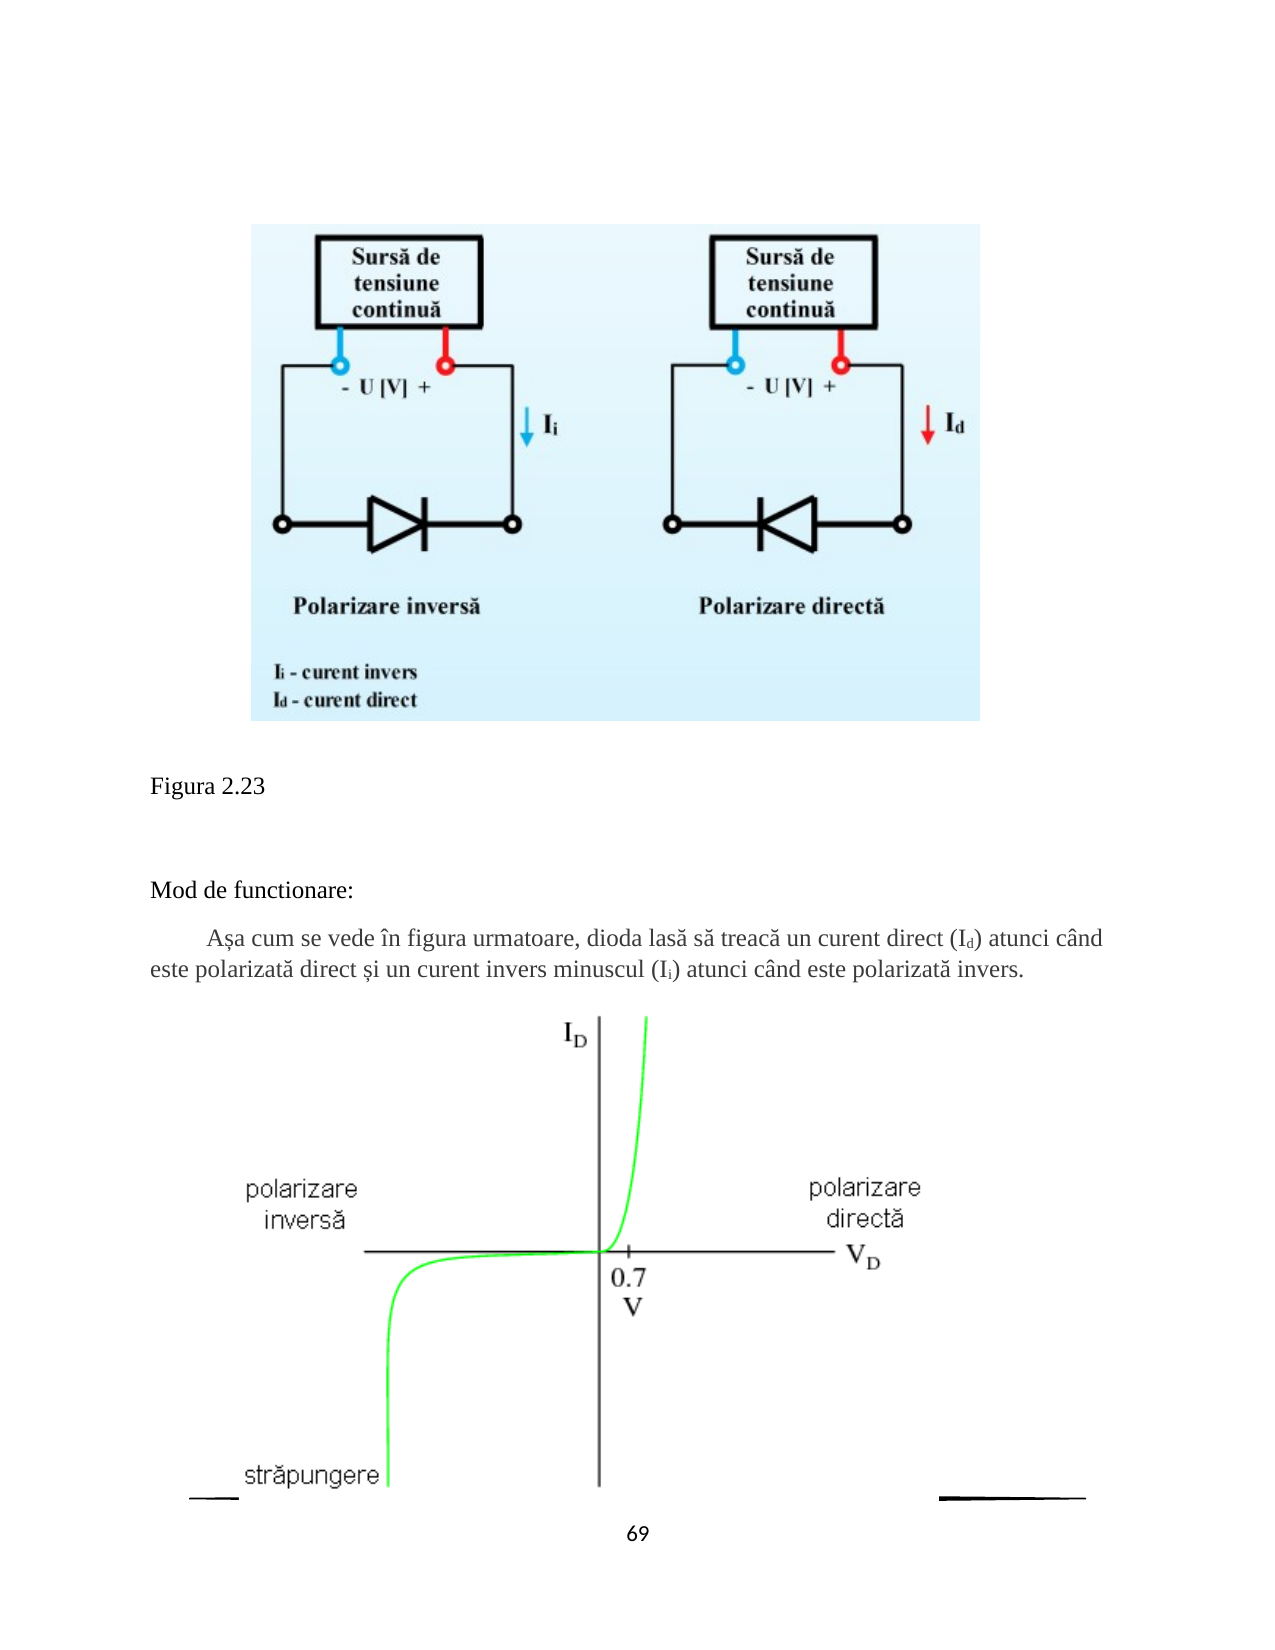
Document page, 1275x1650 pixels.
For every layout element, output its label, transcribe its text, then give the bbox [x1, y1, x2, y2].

picture [238, 1007, 939, 1517]
text Mod de functionare: [150, 875, 1125, 904]
picture [251, 224, 980, 721]
text Figura 2.23 [150, 771, 1125, 800]
text Așa cum se vede în figura urmatoare, dioda lasă să treacă un curent direct (Id) atunci când este polarizată direct și un curent invers minuscul (Ii) atunci când este polarizată invers. [150, 923, 1125, 983]
